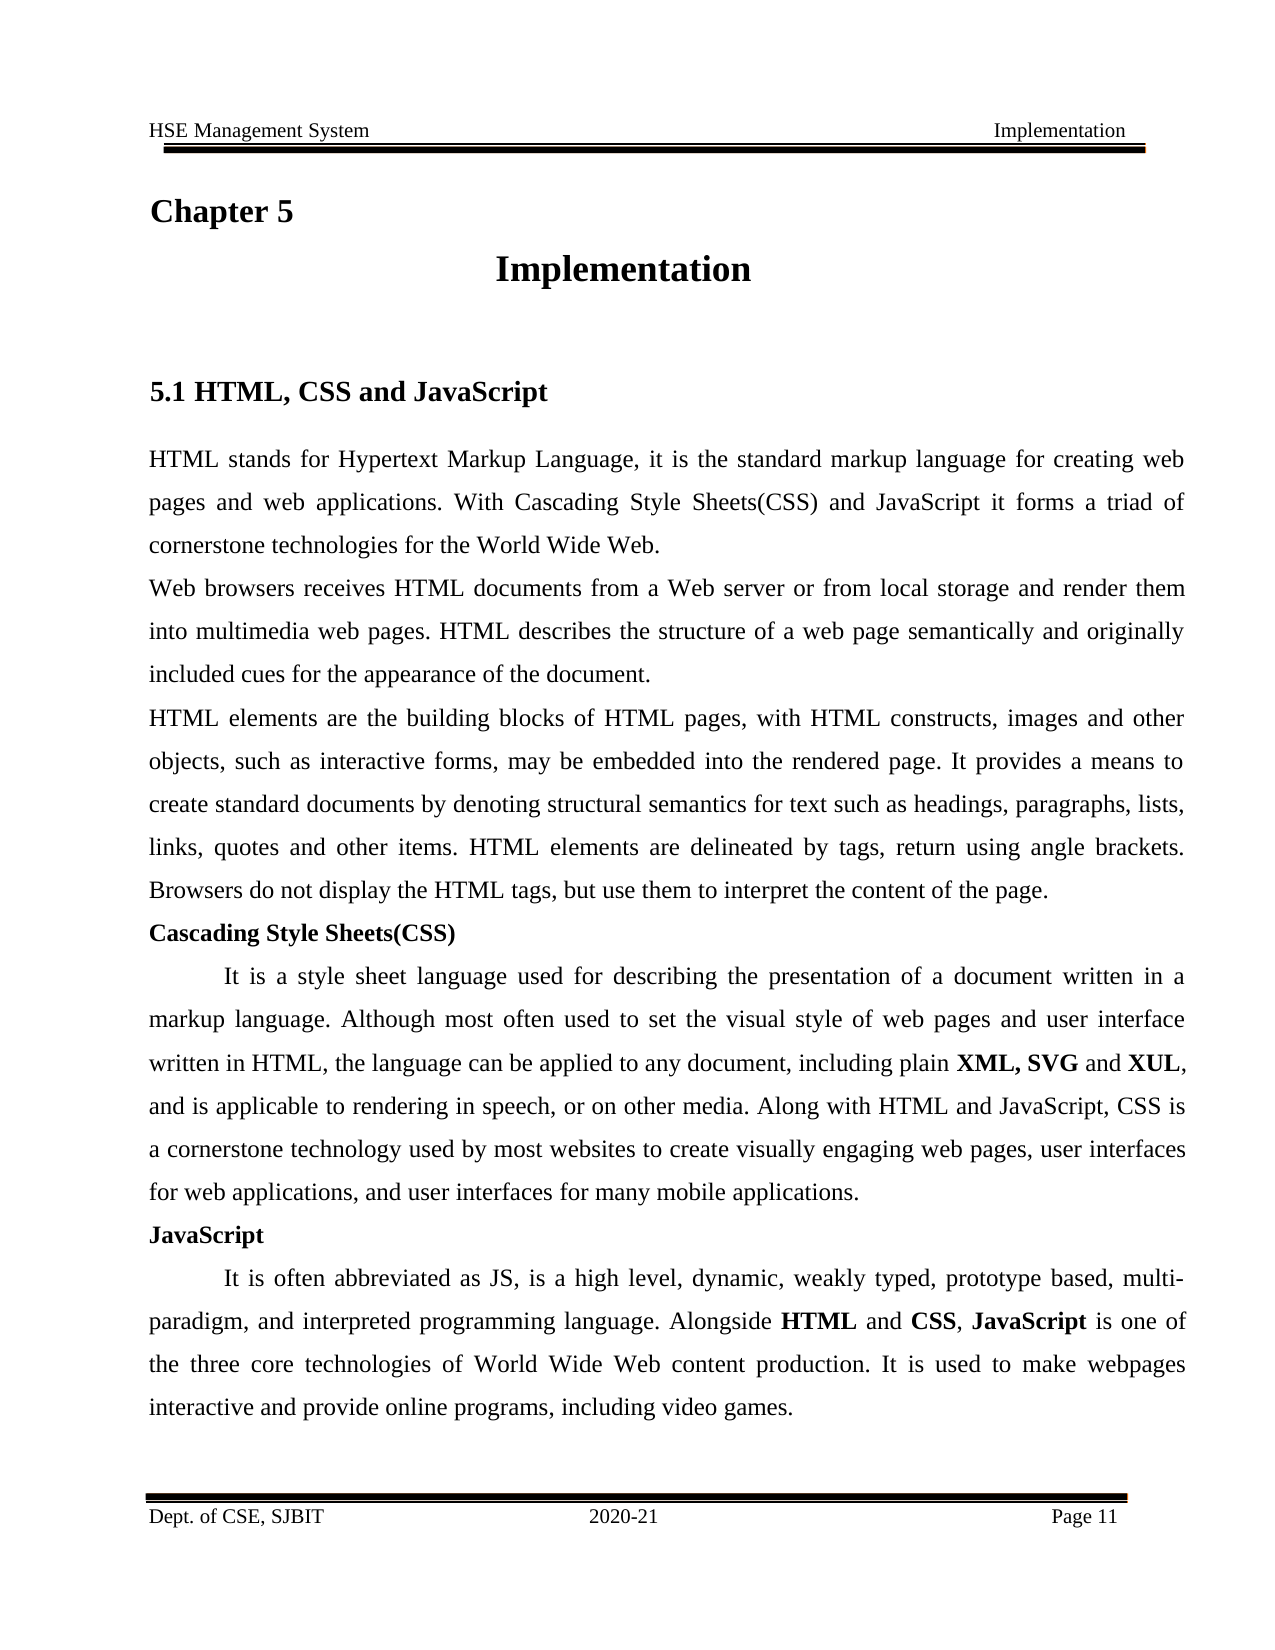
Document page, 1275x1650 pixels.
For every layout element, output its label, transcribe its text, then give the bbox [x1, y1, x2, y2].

text Web browsers receives HTML documents from a Web server or from local storage and render them into multimedia web pages. HTML describes the structure of a web page semantically and originally included cues for the appearance of the document. [148, 573, 1186, 688]
text HTML stands for Hypertext Markup Language, it is the standard markup language for creating web pages and web applications. With Cascading Style Sheets(CSS) and JavaScript it forms a triad of cornerstone technologies for the World Wide Web. [148, 444, 1186, 559]
subtitle Implementation [495, 247, 1200, 290]
text It is a style sheet language used for describing the presentation of a document written in a markup language. Although most often used to set the visual style of web pages and user interface written in HTML, the language can be applied to any document, including plain XML, SVG and XUL, and is applicable to rendering in speech, or on other media. Along with HTML and JavaScript, CSS is a cornerstone technology used by most websites to create visually engaging web pages, user interfaces for web applications, and user interfaces for many mobile applications. [148, 961, 1187, 1206]
text It is often abbreviated as JS, is a high level, dynamic, weakly typed, prototype based, multi- paradigm, and interpreted programming language. Alongside HTML and CSS, JavaScript is one of the three core technologies of World Wide Web content production. It is used to make webpages interactive and provide online programs, including video games. [148, 1263, 1186, 1421]
subtitle JavaScript [148, 1220, 1200, 1249]
subtitle HTML, CSS and JavaScript [150, 374, 1200, 407]
subtitle Chapter 5 [150, 192, 296, 230]
subtitle Cascading Style Sheets(CSS) [148, 918, 1200, 947]
text HTML elements are the building blocks of HTML pages, with HTML constructs, images and other objects, such as interactive forms, may be embedded into the rendered page. It provides a means to create standard documents by denoting structural semantics for text such as headings, paragraphs, lists, links, quotes and other items. HTML elements are delineated by tags, return using angle brackets. Browsers do not display the HTML tags, but use them to interpret the content of the page. [148, 703, 1186, 904]
